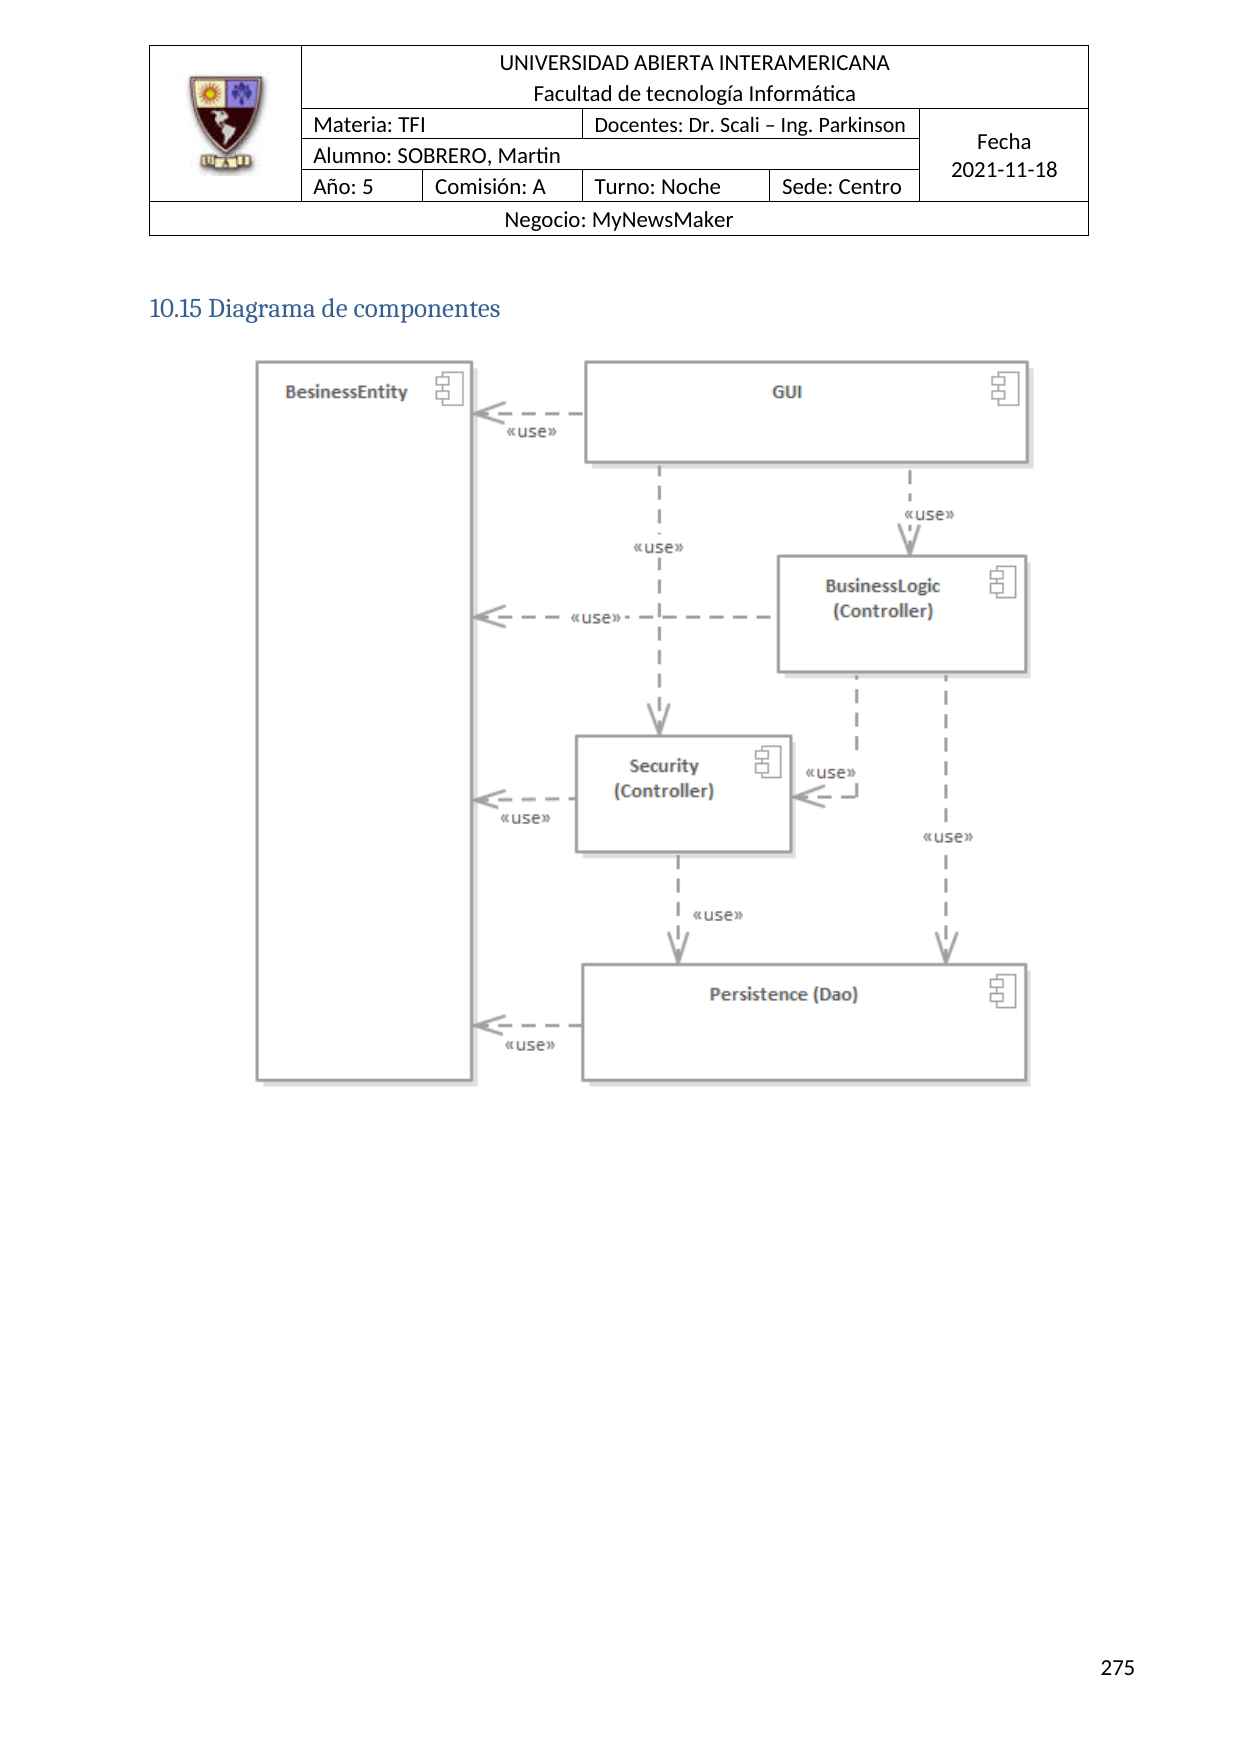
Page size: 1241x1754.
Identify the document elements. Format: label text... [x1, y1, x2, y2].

picture [175, 67, 276, 181]
picture [248, 353, 1037, 1090]
subtitle 10.15 Diagrama de componentes [150, 293, 1135, 324]
